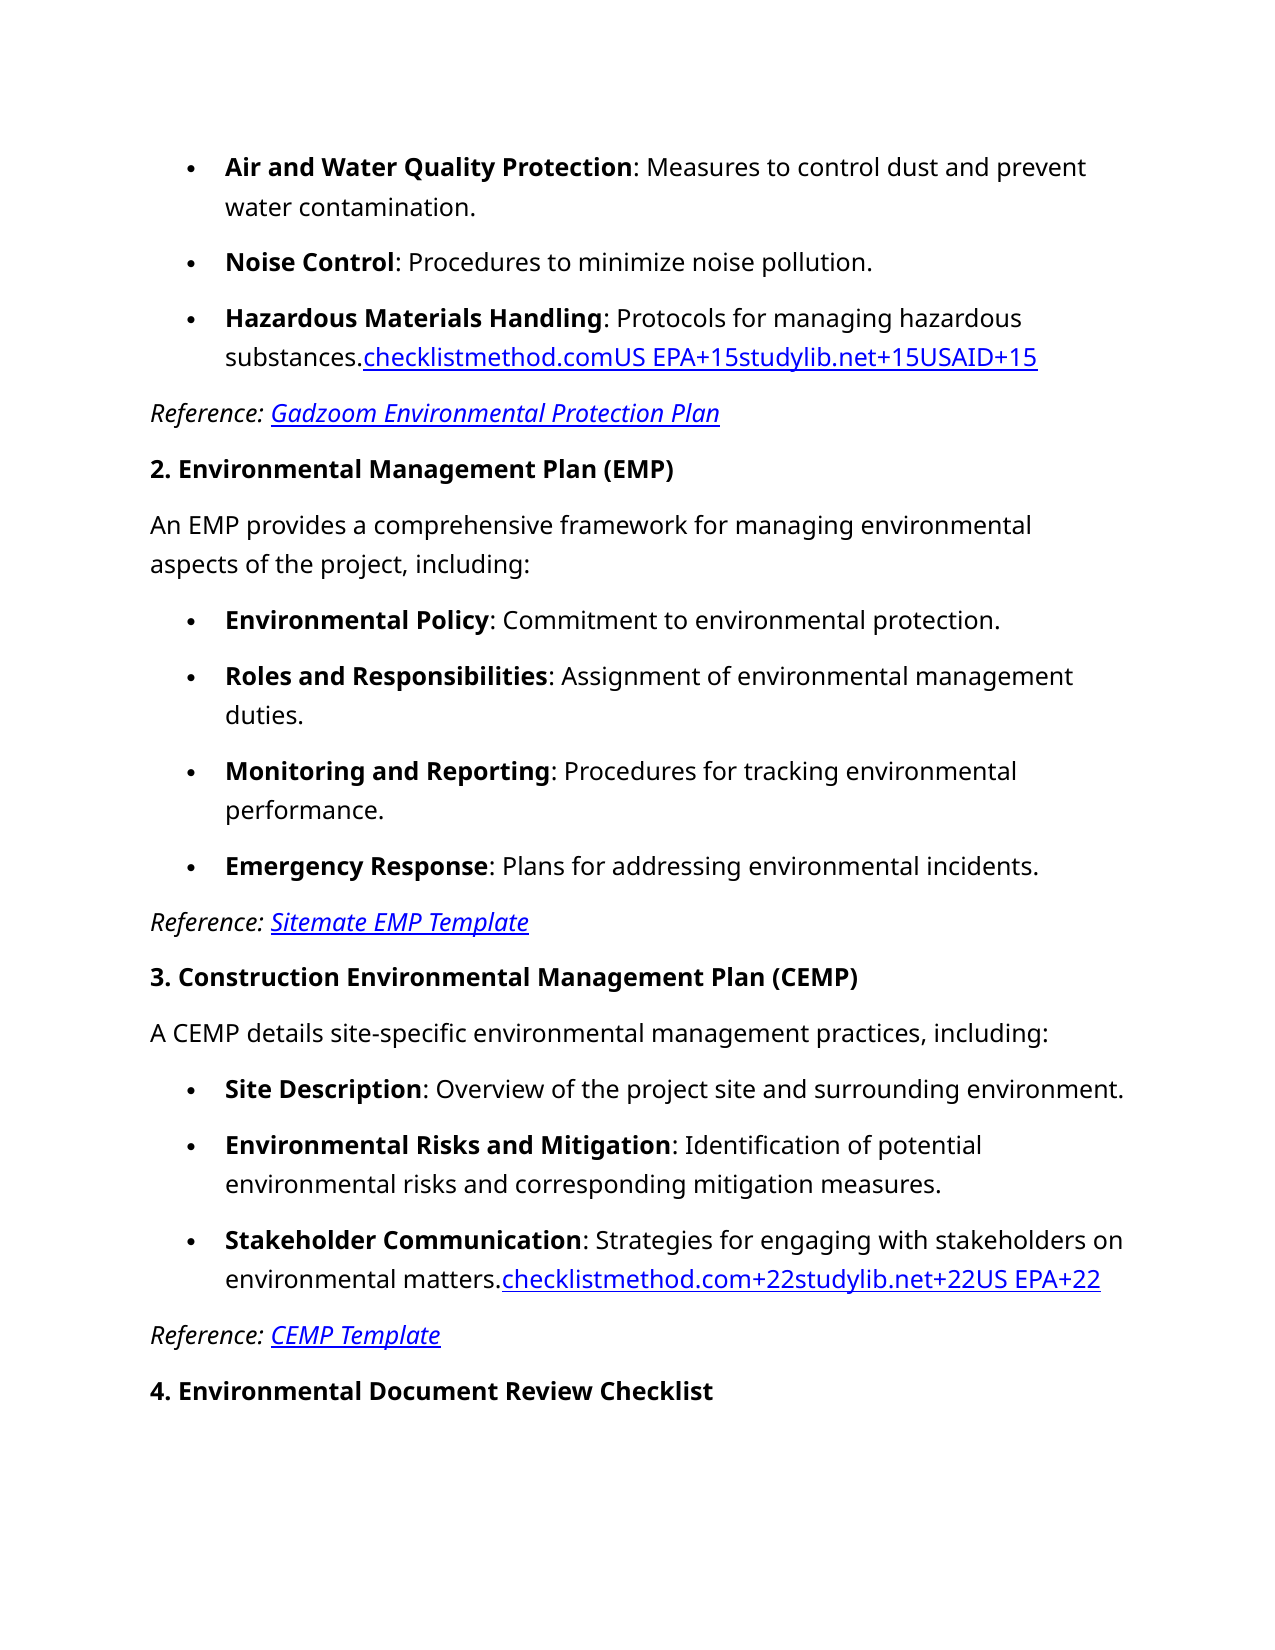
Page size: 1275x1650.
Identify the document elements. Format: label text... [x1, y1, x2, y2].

text An EMP provides a comprehensive framework for managing environmental aspects of the project, including: [150, 507, 1125, 581]
text 2. Environmental Management Plan (EMP) [150, 452, 1125, 486]
list Site Description: Overview of the project site and surrounding environment. [187, 1072, 1125, 1106]
text Reference: CEMP Template [150, 1317, 1125, 1352]
list Stakeholder Communication: Strategies for engaging with stakeholders on environmental matters.checklistmethod.com+22studylib.net+22US EPA+22 [187, 1222, 1125, 1296]
list Emergency Response: Plans for addressing environmental incidents. [187, 848, 1125, 882]
list Air and Water Quality Protection: Measures to control dust and prevent water contamination. [187, 150, 1125, 223]
text Reference: Sitemate EMP Template [150, 904, 1125, 938]
list Hazardous Materials Handling: Protocols for managing hazardous substances.checklistmethod.comUS EPA+15studylib.net+15USAID+15 [187, 301, 1125, 374]
list Monitoring and Reporting: Procedures for tracking environmental performance. [187, 753, 1125, 827]
text A CEMP details site-specific environmental management practices, including: [150, 1016, 1125, 1050]
text Reference: Gadzoom Environmental Protection Plan [150, 396, 1125, 430]
text 4. Environmental Document Review Checklist [150, 1373, 1125, 1407]
list Environmental Risks and Mitigation: Identification of potential environmental risks and corresponding mitigation measures. [187, 1127, 1125, 1201]
list Environmental Policy: Commitment to environmental protection. [187, 602, 1125, 637]
list Noise Control: Procedures to minimize noise pollution. [187, 245, 1125, 279]
list Roles and Responsibilities: Assignment of environmental management duties. [187, 658, 1125, 732]
text 3. Construction Environmental Management Plan (CEMP) [150, 960, 1125, 994]
